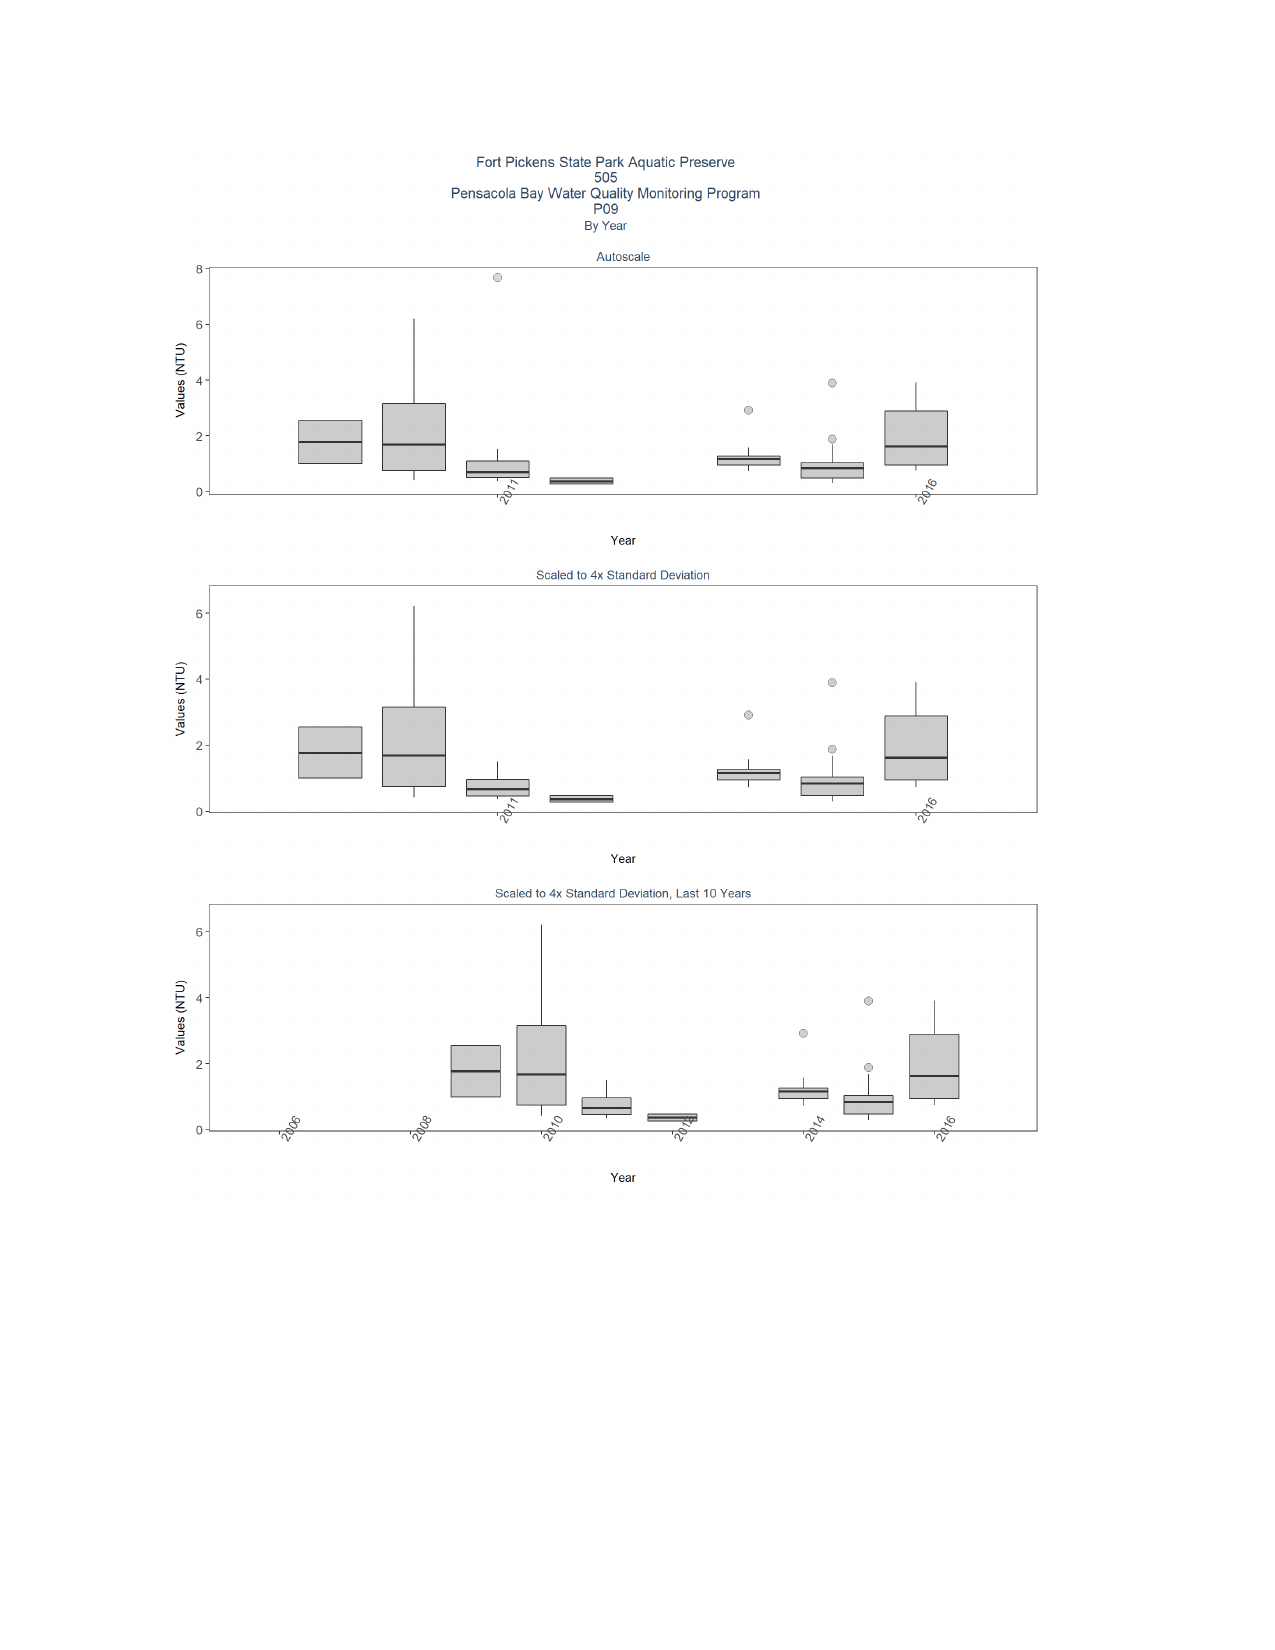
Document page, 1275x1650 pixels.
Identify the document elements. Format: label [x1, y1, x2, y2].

picture [168, 150, 1044, 1200]
